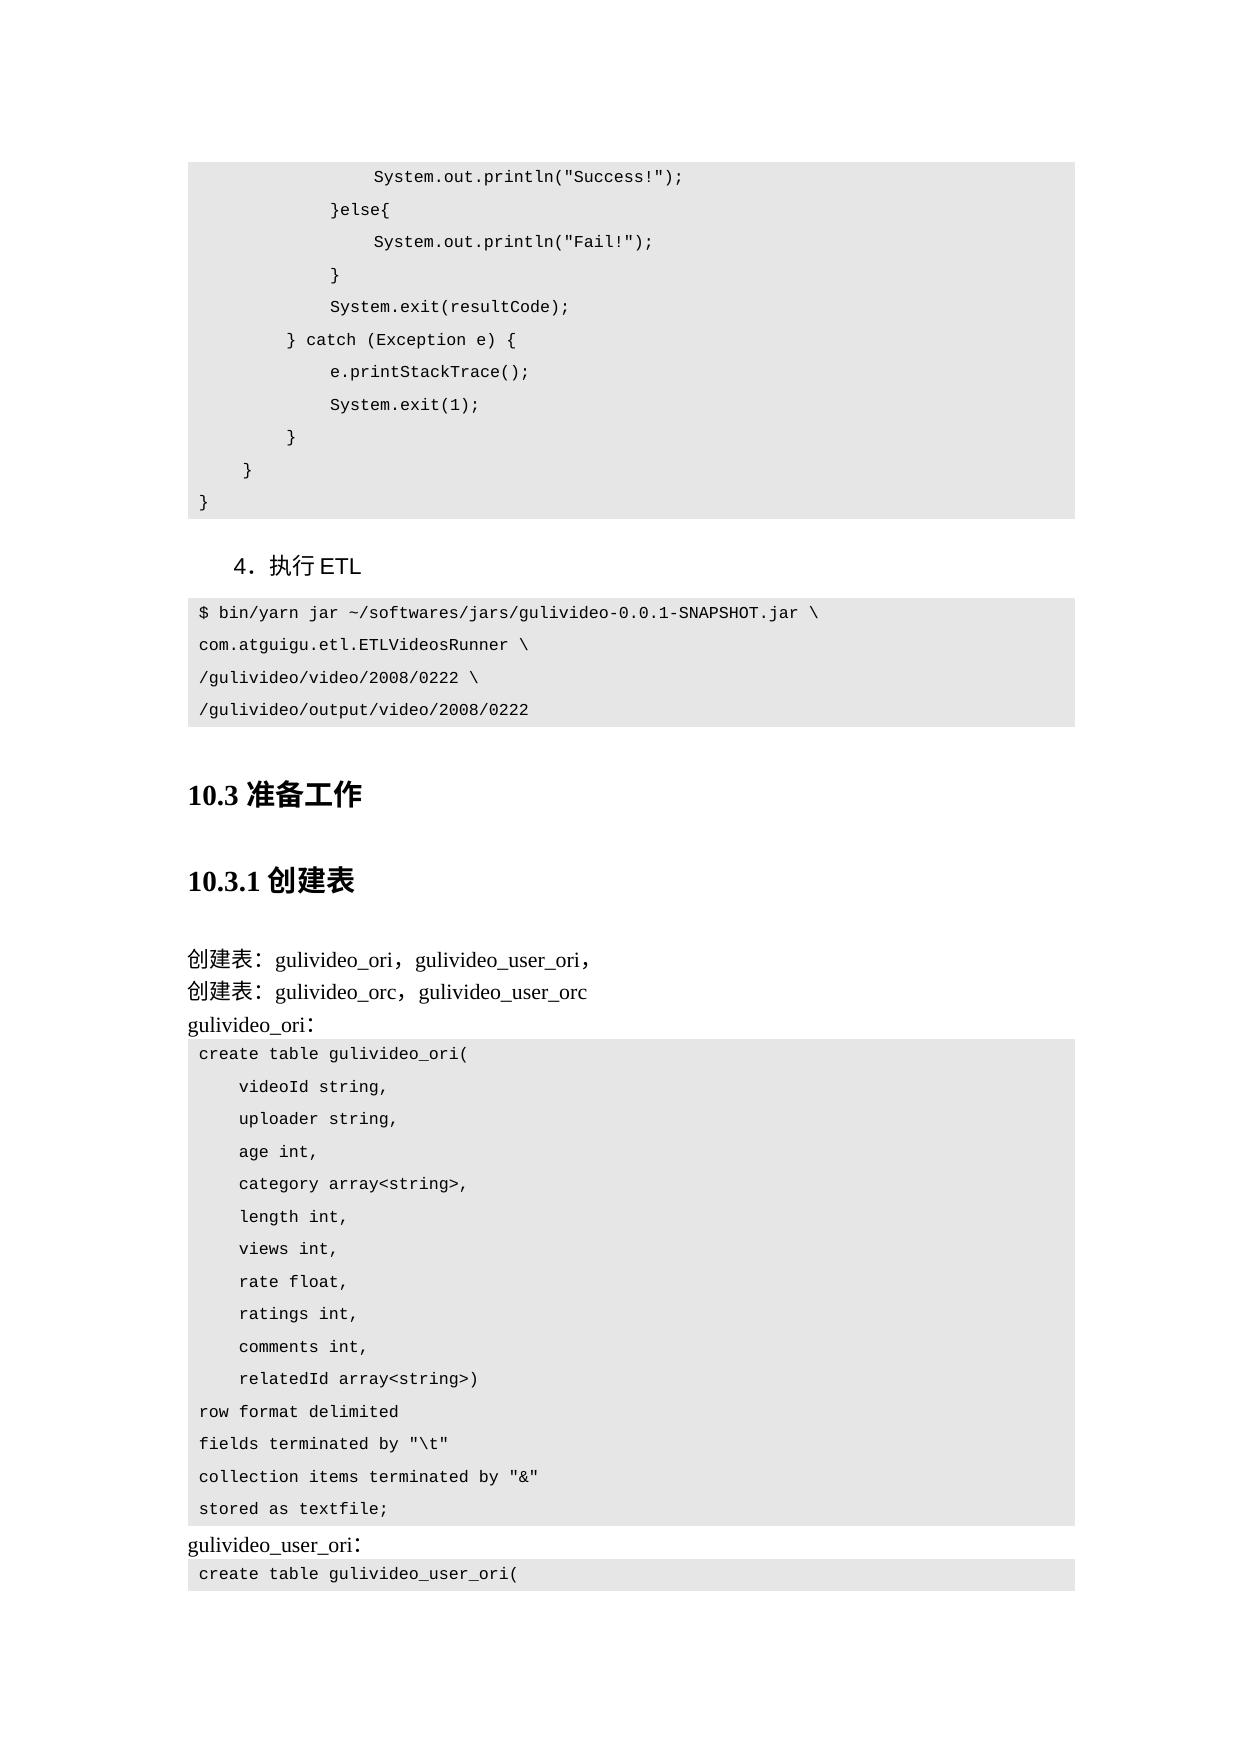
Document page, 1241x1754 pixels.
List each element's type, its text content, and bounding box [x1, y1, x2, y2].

subtitle 10.3.1 创建表 [187, 846, 1053, 911]
text gulivideo_user_ori： [187, 1526, 1053, 1559]
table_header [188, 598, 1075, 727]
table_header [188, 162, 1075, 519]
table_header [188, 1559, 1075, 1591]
subtitle 10.3 准备工作 [187, 760, 1053, 825]
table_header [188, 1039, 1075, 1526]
text 创建表：gulivideo_orc，gulivideo_user_orc [187, 974, 1053, 1006]
text gulivideo_ori： [187, 1006, 1053, 1039]
text 创建表：gulivideo_ori，gulivideo_user_ori， [187, 941, 1053, 974]
text 4．执行ETL [187, 532, 1053, 597]
